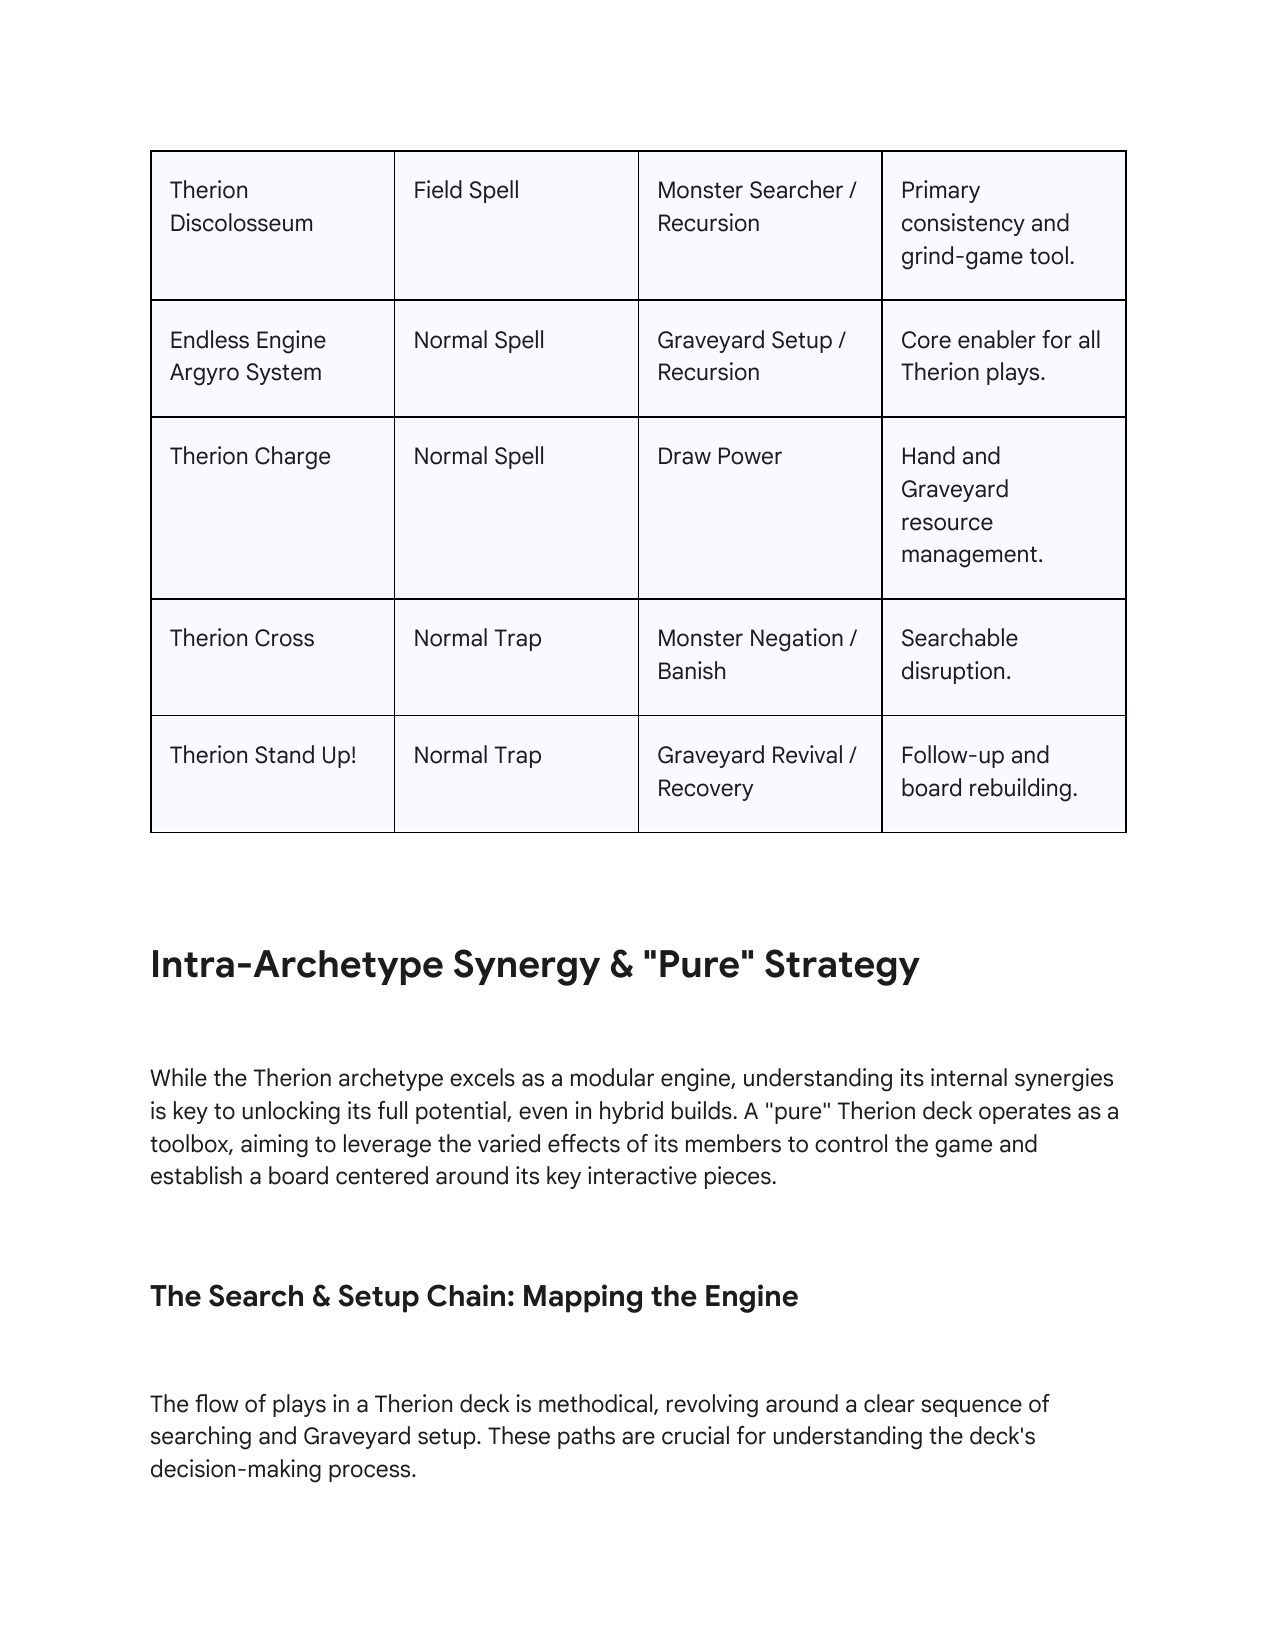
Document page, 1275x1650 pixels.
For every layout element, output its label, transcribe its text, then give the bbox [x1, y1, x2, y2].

subtitle Intra-Archetype Synergy & "Pure" Strategy [150, 941, 1125, 988]
table_cell Therion Charge [152, 418, 394, 598]
table_cell Field Spell [395, 152, 638, 299]
table_cell Normal Spell [395, 418, 638, 598]
text While the Therion archetype excels as a modular engine, understanding its internal synergies is key to unlocking its full potential, even in hybrid builds. A "pure" Therion deck operates as a toolbox, aiming to leverage the varied effects of its members to control the game and establish a board centered around its key interactive pieces. [150, 1064, 1125, 1191]
subtitle The Search & Setup Chain: Mapping the Engine [150, 1278, 1125, 1314]
table_cell Normal Trap [395, 600, 638, 715]
table_cell Normal Spell [395, 301, 638, 416]
table_cell Endless Engine Argyro System [152, 301, 394, 416]
table_cell Therion Cross [152, 600, 394, 715]
table_cell Graveyard Setup / Recursion [639, 301, 881, 416]
table_cell Draw Power [639, 418, 881, 598]
text The flow of plays in a Therion deck is methodical, revolving around a clear sequence of searching and Graveyard setup. These paths are crucial for understanding the deck's decision-making process. [150, 1390, 1125, 1484]
table_cell Searchable disruption. [883, 600, 1125, 715]
table_cell Graveyard Revival / Recovery [639, 716, 881, 831]
table_cell Therion Discolosseum [152, 152, 394, 299]
table_cell Normal Trap [395, 716, 638, 831]
table_cell Hand and Graveyard resource management. [883, 418, 1125, 598]
table_cell Primary consistency and grind-game tool. [883, 152, 1125, 299]
table_cell Monster Searcher / Recursion [639, 152, 881, 299]
table_cell Monster Negation / Banish [639, 600, 881, 715]
table_cell Therion Stand Up! [152, 716, 394, 831]
table_cell Follow-up and board rebuilding. [883, 716, 1125, 831]
table_cell Core enabler for all Therion plays. [883, 301, 1125, 416]
